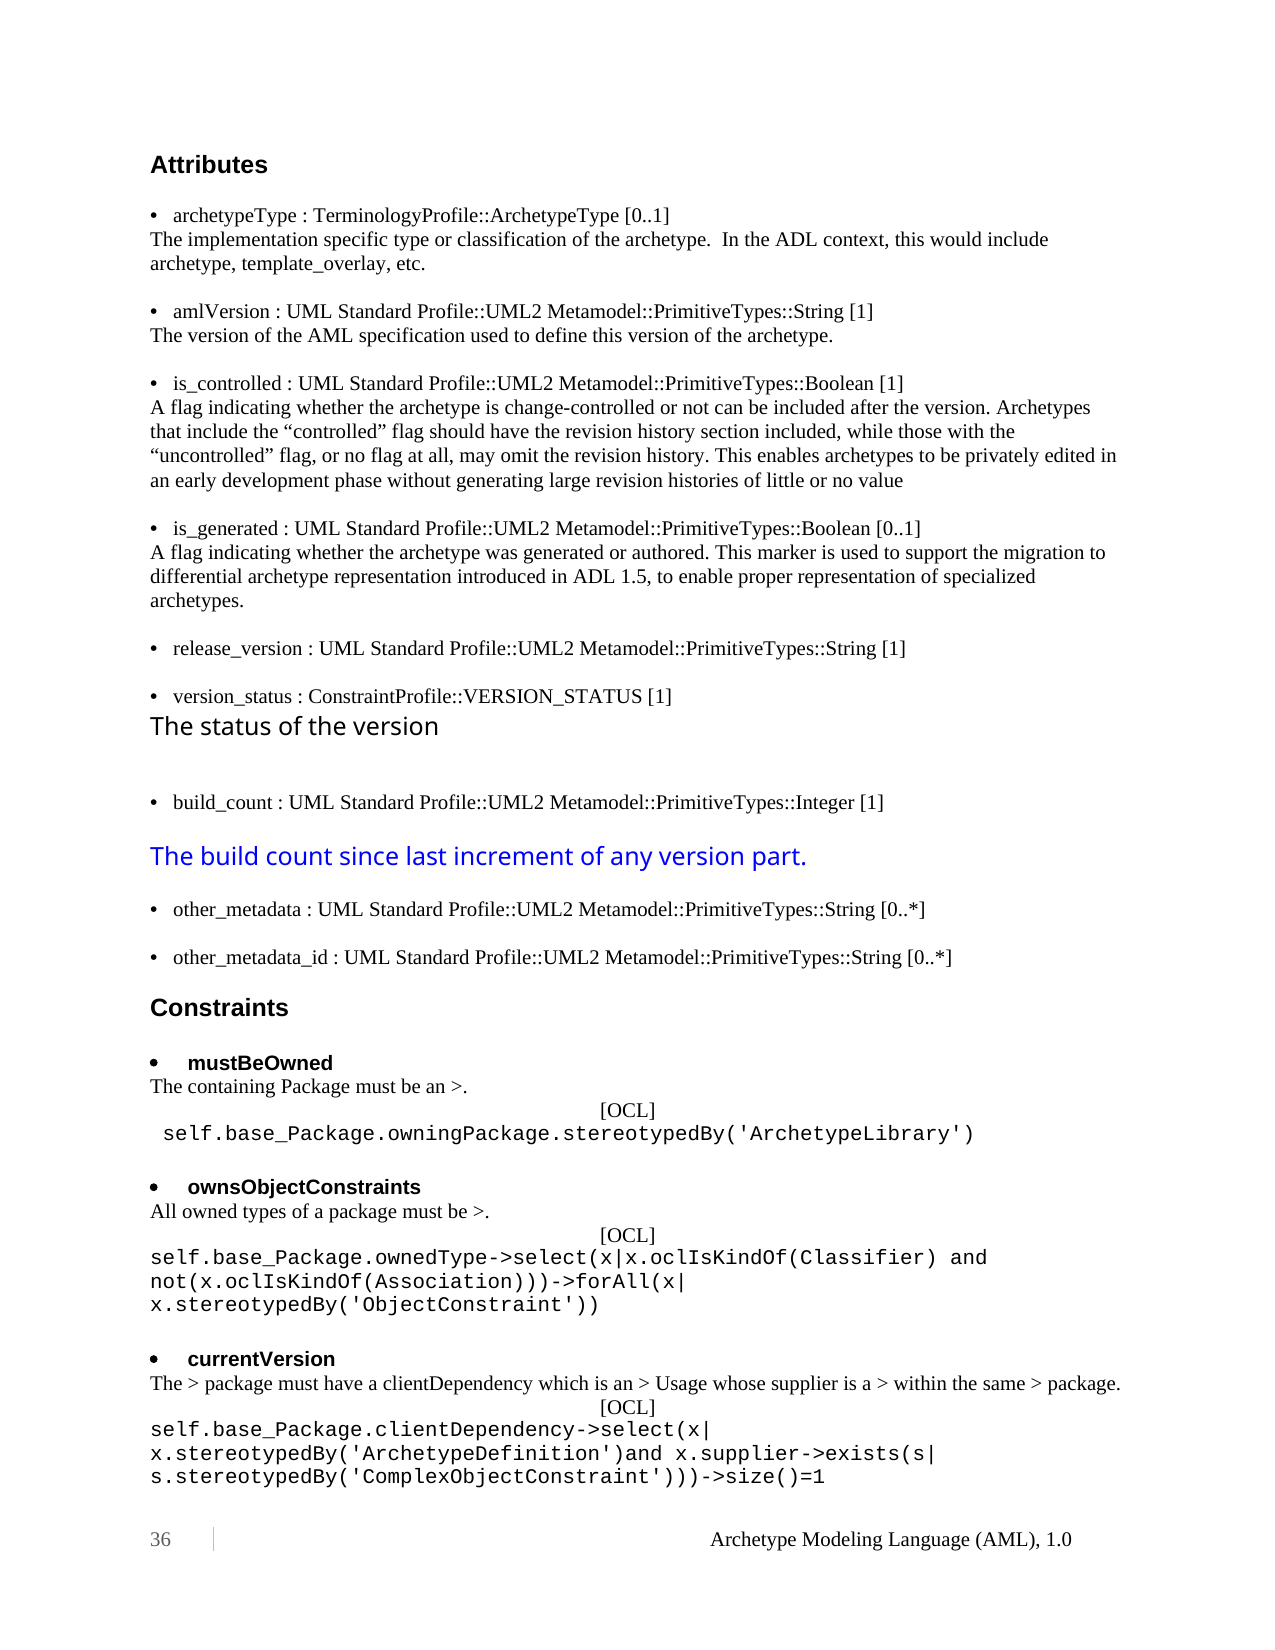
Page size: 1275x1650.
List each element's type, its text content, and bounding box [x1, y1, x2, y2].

text The > package must have a clientDependency which is an > Usage whose supplier is a > within the same > package. [150, 1371, 1125, 1395]
text All owned types of a package must be >. [150, 1199, 1125, 1223]
text • archetypeType : TerminologyProfile::ArchetypeType [0..1] [150, 203, 1125, 227]
text The containing Package must be an >. [150, 1074, 1125, 1098]
text Constraints [150, 993, 1125, 1022]
text • amlVersion : UML Standard Profile::UML2 Metamodel::PrimitiveTypes::String [1] [150, 299, 1125, 323]
text [OCL] [525, 1395, 1125, 1419]
list mustBeOwned [150, 1050, 1125, 1074]
text self.base_Package.owningPackage.stereotypedBy('ArchetypeLibrary') [150, 1122, 1125, 1146]
list currentVersion [150, 1347, 1125, 1371]
text • is_controlled : UML Standard Profile::UML2 Metamodel::PrimitiveTypes::Boolean [1] [150, 371, 1125, 395]
text • build_count : UML Standard Profile::UML2 Metamodel::PrimitiveTypes::Integer [1] [150, 790, 1125, 814]
text The implementation specific type or classification of the archetype. In the ADL context, this would include archetype, template_overlay, etc. [150, 227, 1125, 275]
text Attributes [150, 150, 1125, 179]
text self.base_Package.clientDependency->select(x|x.stereotypedBy('ArchetypeDefinition')and x.supplier->exists(s|s.stereotypedBy('ComplexObjectConstraint')))->size()=1 [150, 1419, 1125, 1490]
text • other_metadata_id : UML Standard Profile::UML2 Metamodel::PrimitiveTypes::String [0..*] [150, 945, 1125, 969]
text self.base_Package.ownedType->select(x|x.oclIsKindOf(Classifier) and not(x.oclIsKindOf(Association)))->forAll(x|x.stereotypedBy('ObjectConstraint')) [150, 1247, 1125, 1318]
text The build count since last increment of any version part. [150, 838, 1125, 872]
text A flag indicating whether the archetype was generated or authored. This marker is used to support the migration to differential archetype representation introduced in ADL 1.5, to enable proper representation of specialized archetypes. [150, 540, 1125, 612]
text The version of the AML specification used to define this version of the archetype. [150, 323, 1125, 347]
list ownsObjectConstraints [150, 1175, 1125, 1199]
text [OCL] [525, 1098, 1125, 1122]
text • version_status : ConstraintProfile::VERSION_STATUS [1] [150, 684, 1125, 708]
text The status of the version [150, 708, 1125, 742]
text [OCL] [525, 1223, 1125, 1247]
text • other_metadata : UML Standard Profile::UML2 Metamodel::PrimitiveTypes::String [0..*] [150, 897, 1125, 921]
text • is_generated : UML Standard Profile::UML2 Metamodel::PrimitiveTypes::Boolean [0..1] [150, 516, 1125, 540]
text A flag indicating whether the archetype is change-controlled or not can be included after the version. Archetypes that include the “controlled” flag should have the revision history section included, while those with the “uncontrolled” flag, or no flag at all, may omit the revision history. This enables archetypes to be privately edited in an early development phase without generating large revision histories of little or no value [150, 395, 1125, 492]
text • release_version : UML Standard Profile::UML2 Metamodel::PrimitiveTypes::String [1] [150, 636, 1125, 660]
